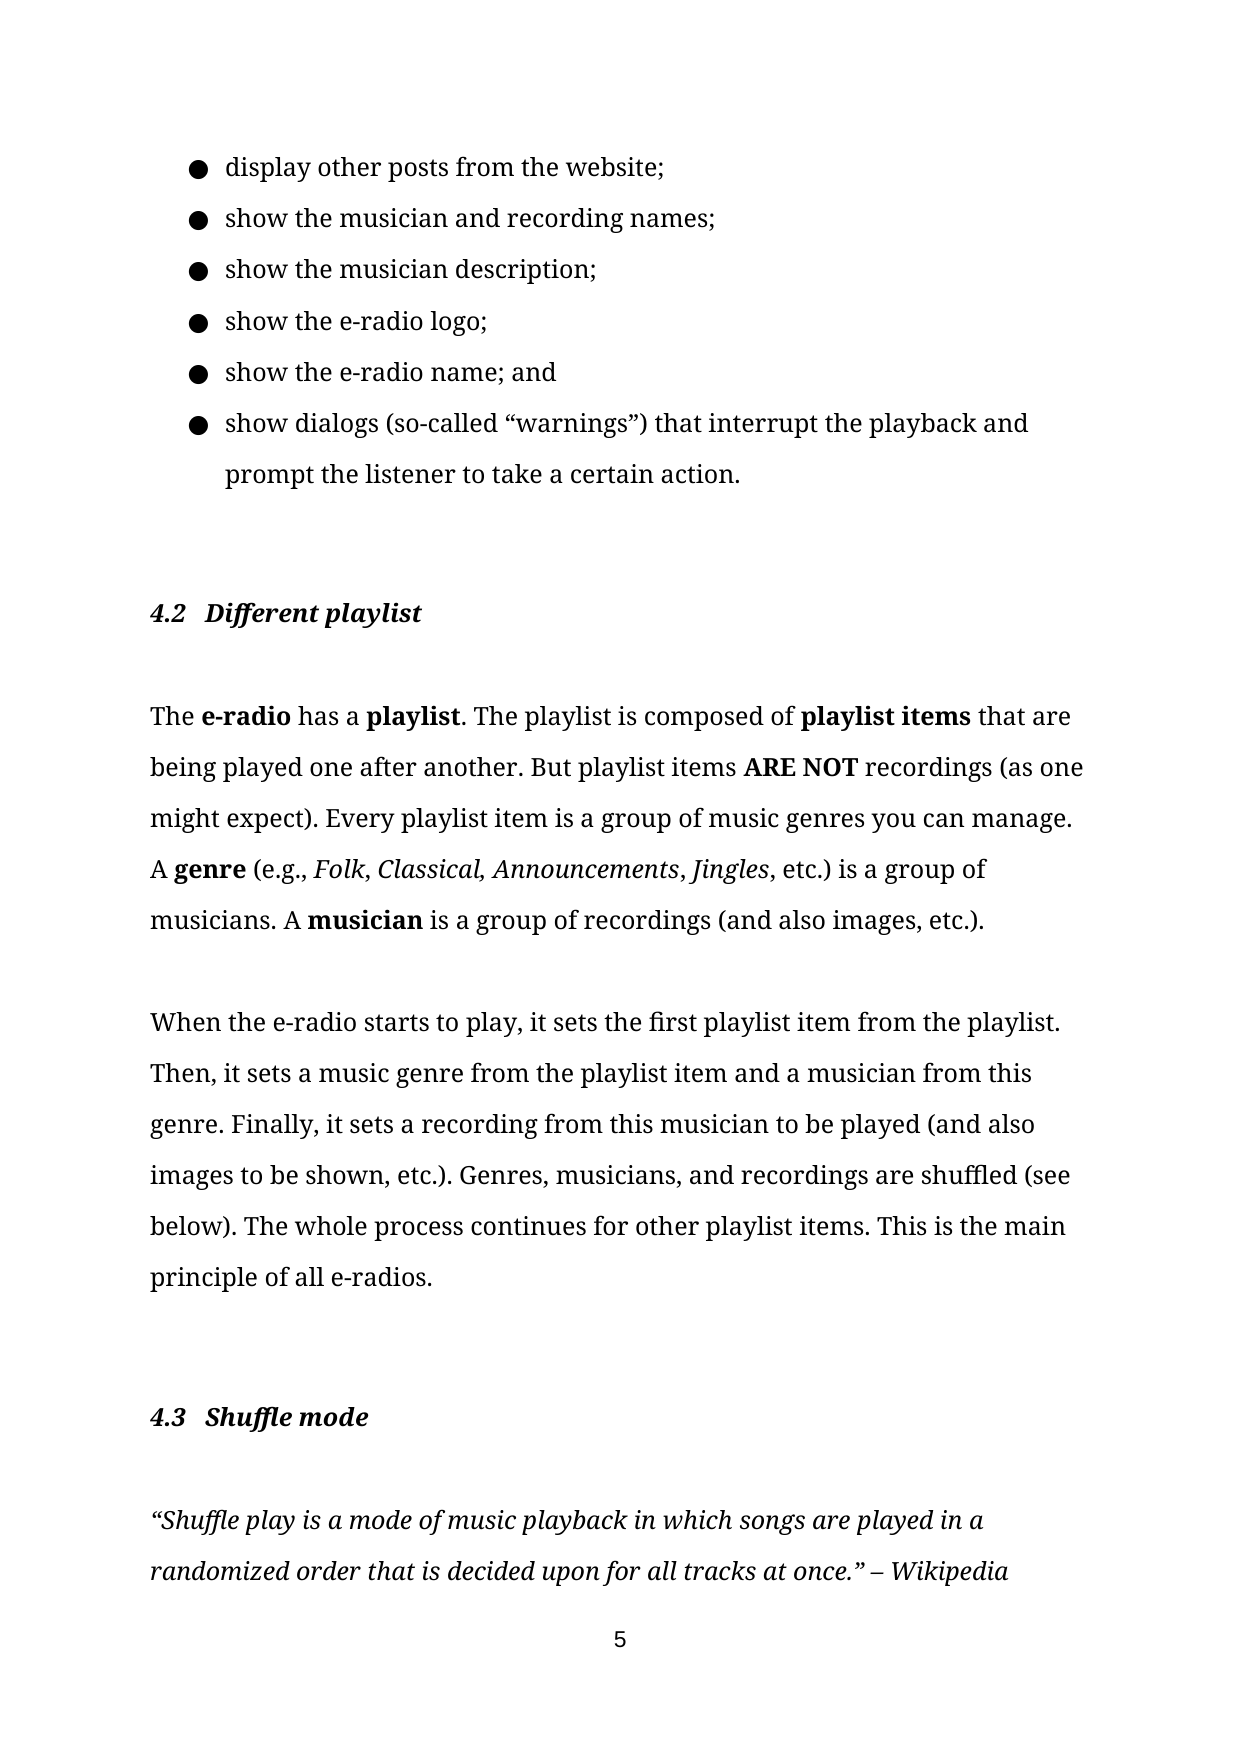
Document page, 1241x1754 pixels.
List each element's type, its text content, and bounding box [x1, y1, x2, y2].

list show the e-radio logo; [187, 303, 1090, 337]
subtitle 4.2 Different playlist [150, 596, 1090, 630]
list show the musician and recording names; [187, 201, 1090, 235]
text The e-radio has a playlist. The playlist is composed of playlist items that are being played one after another. But playlist items ARE NOT recordings (as one might expect). Every playlist item is a group of music genres you can manage. A genre (e.g., Folk, Classical, Announcements, Jingles, etc.) is a group of musicians. A musician is a group of recordings (and also images, etc.). [150, 698, 1090, 937]
subtitle 4.3 Shuffle mode [150, 1399, 1090, 1434]
text “Shuffle play is a mode of music playback in which songs are played in a randomized order that is decided upon for all tracks at once.” – Wikipedia [150, 1502, 1090, 1587]
list show the e-radio name; and [187, 354, 1090, 388]
list display other posts from the website; [187, 150, 1090, 184]
list show dialogs (so-called “warnings”) that interrupt the playback and prompt the listener to take a certain action. [187, 405, 1090, 490]
text When the e-radio starts to play, it sets the first playlist item from the playlist. Then, it sets a music genre from the playlist item and a musician from this genre. Finally, it sets a recording from this musician to be played (and also images to be shown, etc.). Genres, musicians, and recordings are shuffled (see below). The whole process continues for other playlist items. This is the main principle of all e-radios. [150, 1005, 1090, 1294]
list show the musician description; [187, 252, 1090, 286]
